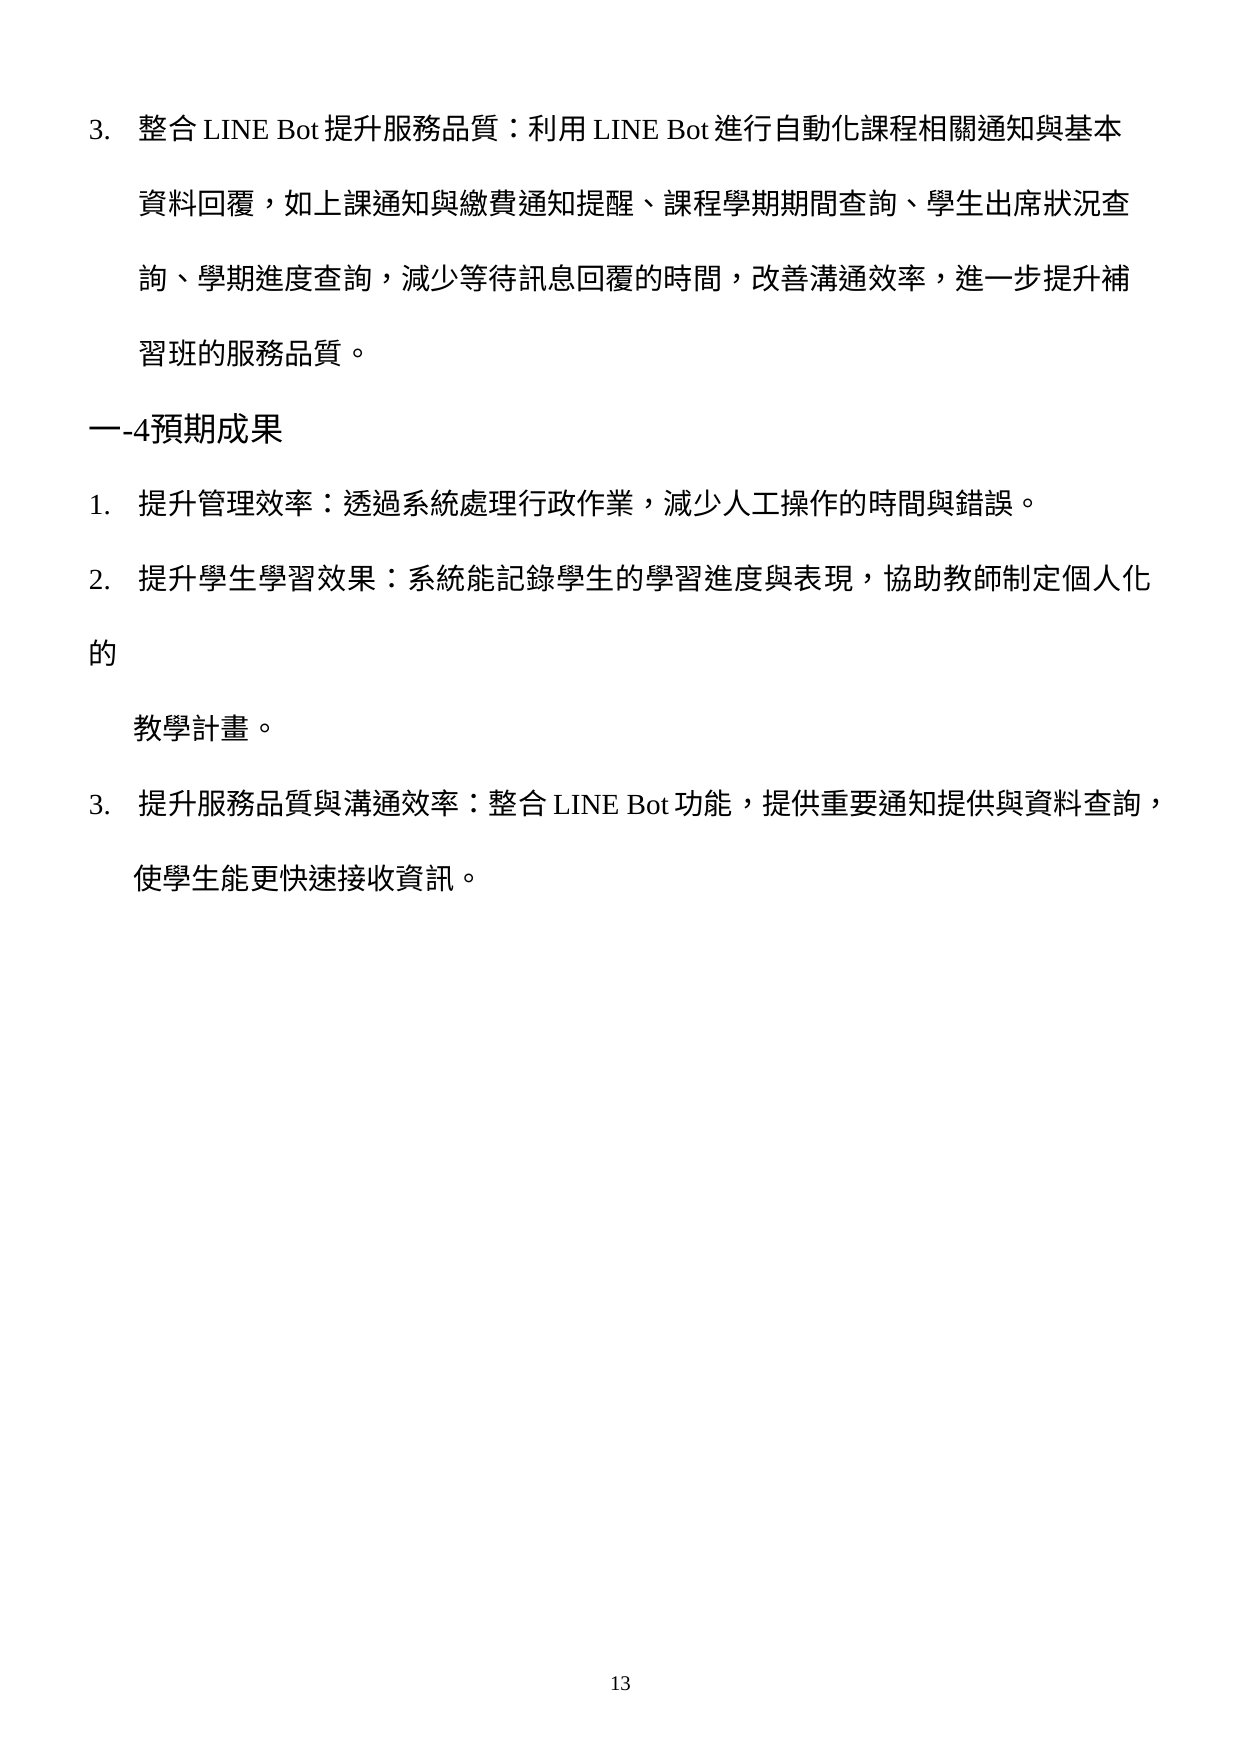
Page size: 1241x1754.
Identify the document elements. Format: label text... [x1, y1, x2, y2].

list 整合LINE Bot提升服務品質：利用LINE Bot進行自動化課程相關通知與基本資料回覆，如上課通知與繳費通知提醒、課程學期期間查詢、學生出席狀況查詢、學期進度查詢，減少等待訊息回覆的時間，改善溝通效率，進一步提升補習班的服務品質。 [89, 89, 1152, 389]
text 2. 提升學生學習效果：系統能記錄學生的學習進度與表現，協助教師制定個人化的 [89, 539, 1152, 689]
text 3. 提升服務品質與溝通效率：整合LINE Bot功能，提供重要通知提供與資料查詢， [89, 764, 1152, 839]
text 教學計畫。 [89, 689, 1152, 764]
subtitle 預期成果 [89, 389, 1152, 464]
text 1. 提升管理效率：透過系統處理行政作業，減少人工操作的時間與錯誤。 [89, 464, 1152, 539]
text 使學生能更快速接收資訊。 [89, 839, 1152, 914]
